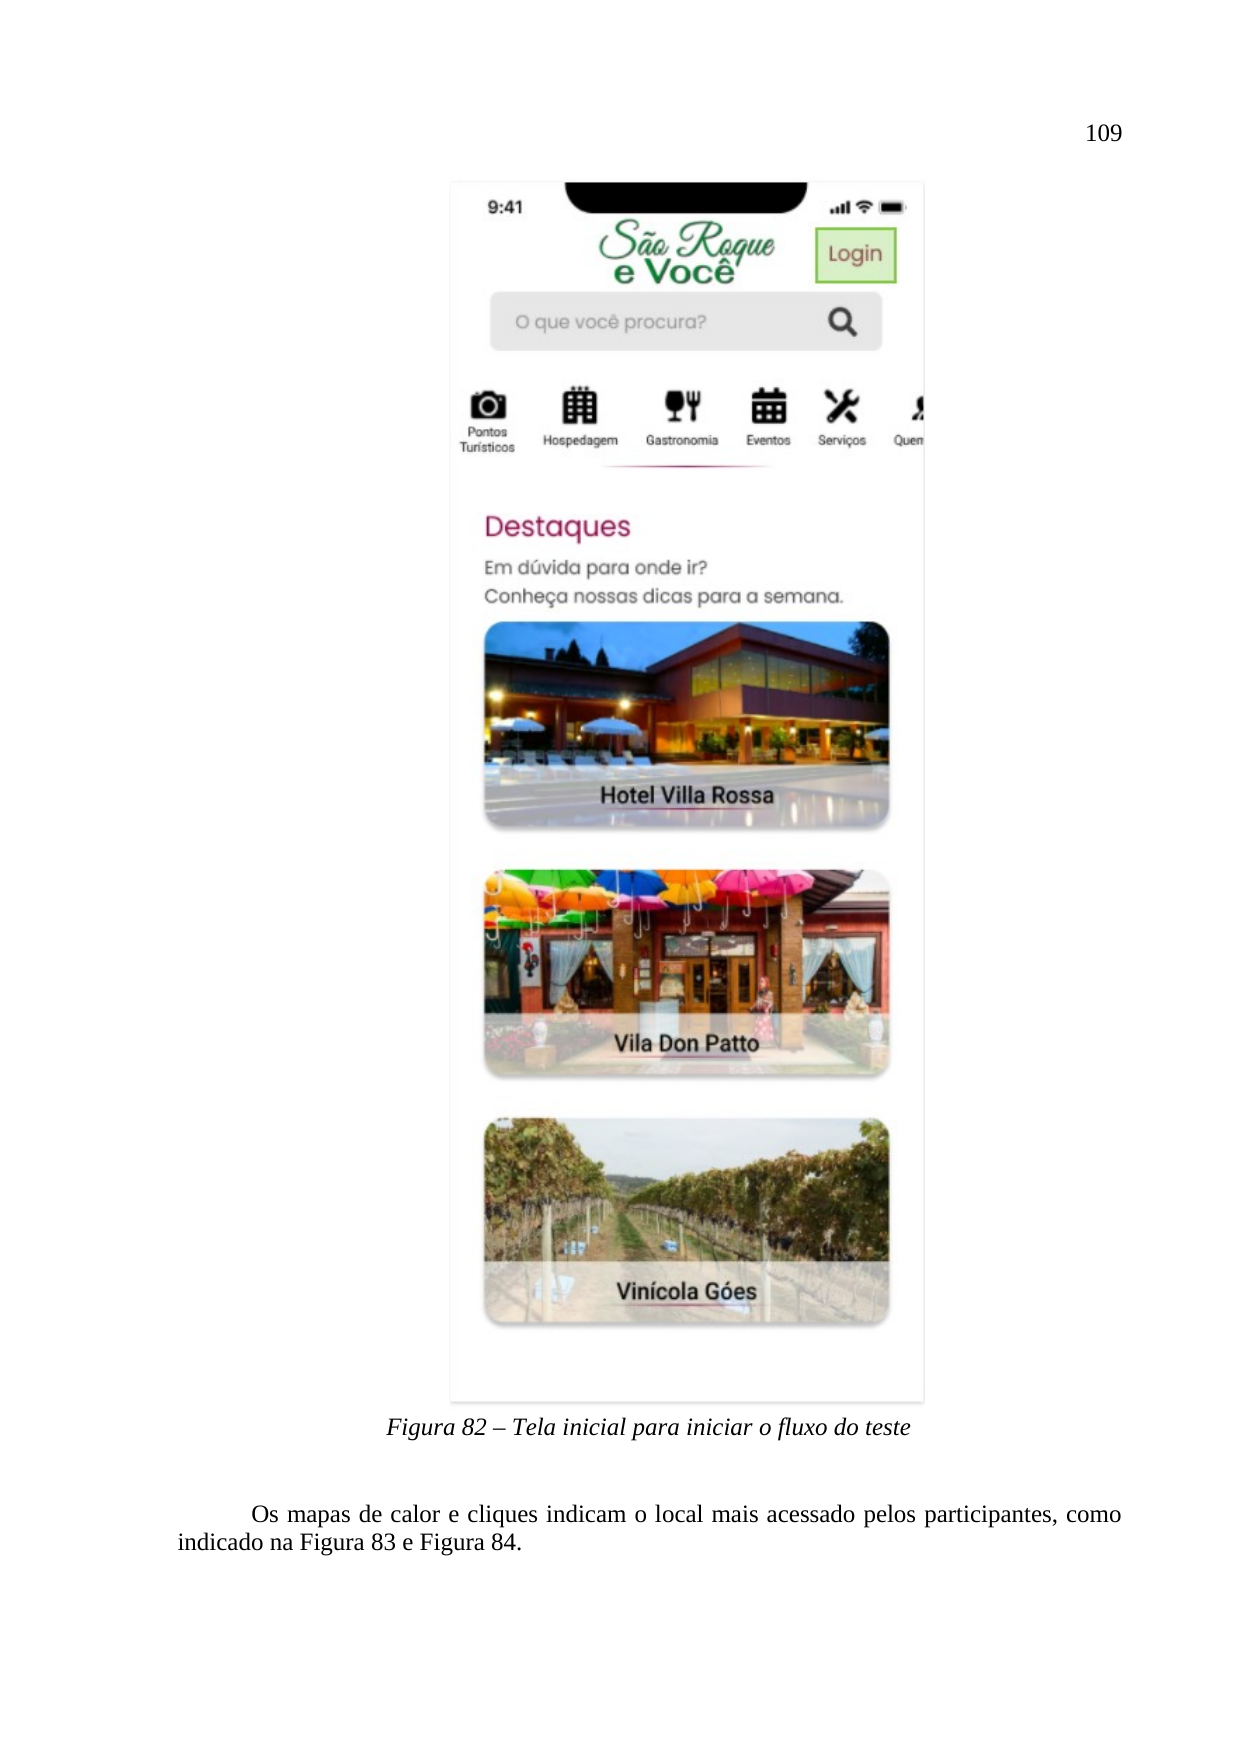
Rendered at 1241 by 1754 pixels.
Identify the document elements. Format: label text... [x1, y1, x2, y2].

picture [449, 177, 925, 1413]
text Figura 82 – Tela inicial para iniciar o fluxo do teste [177, 1412, 1122, 1441]
text Os mapas de calor e cliques indicam o local mais acessado pelos participantes, como indicado na Figura 83 e Figura 84. [177, 1499, 1122, 1556]
